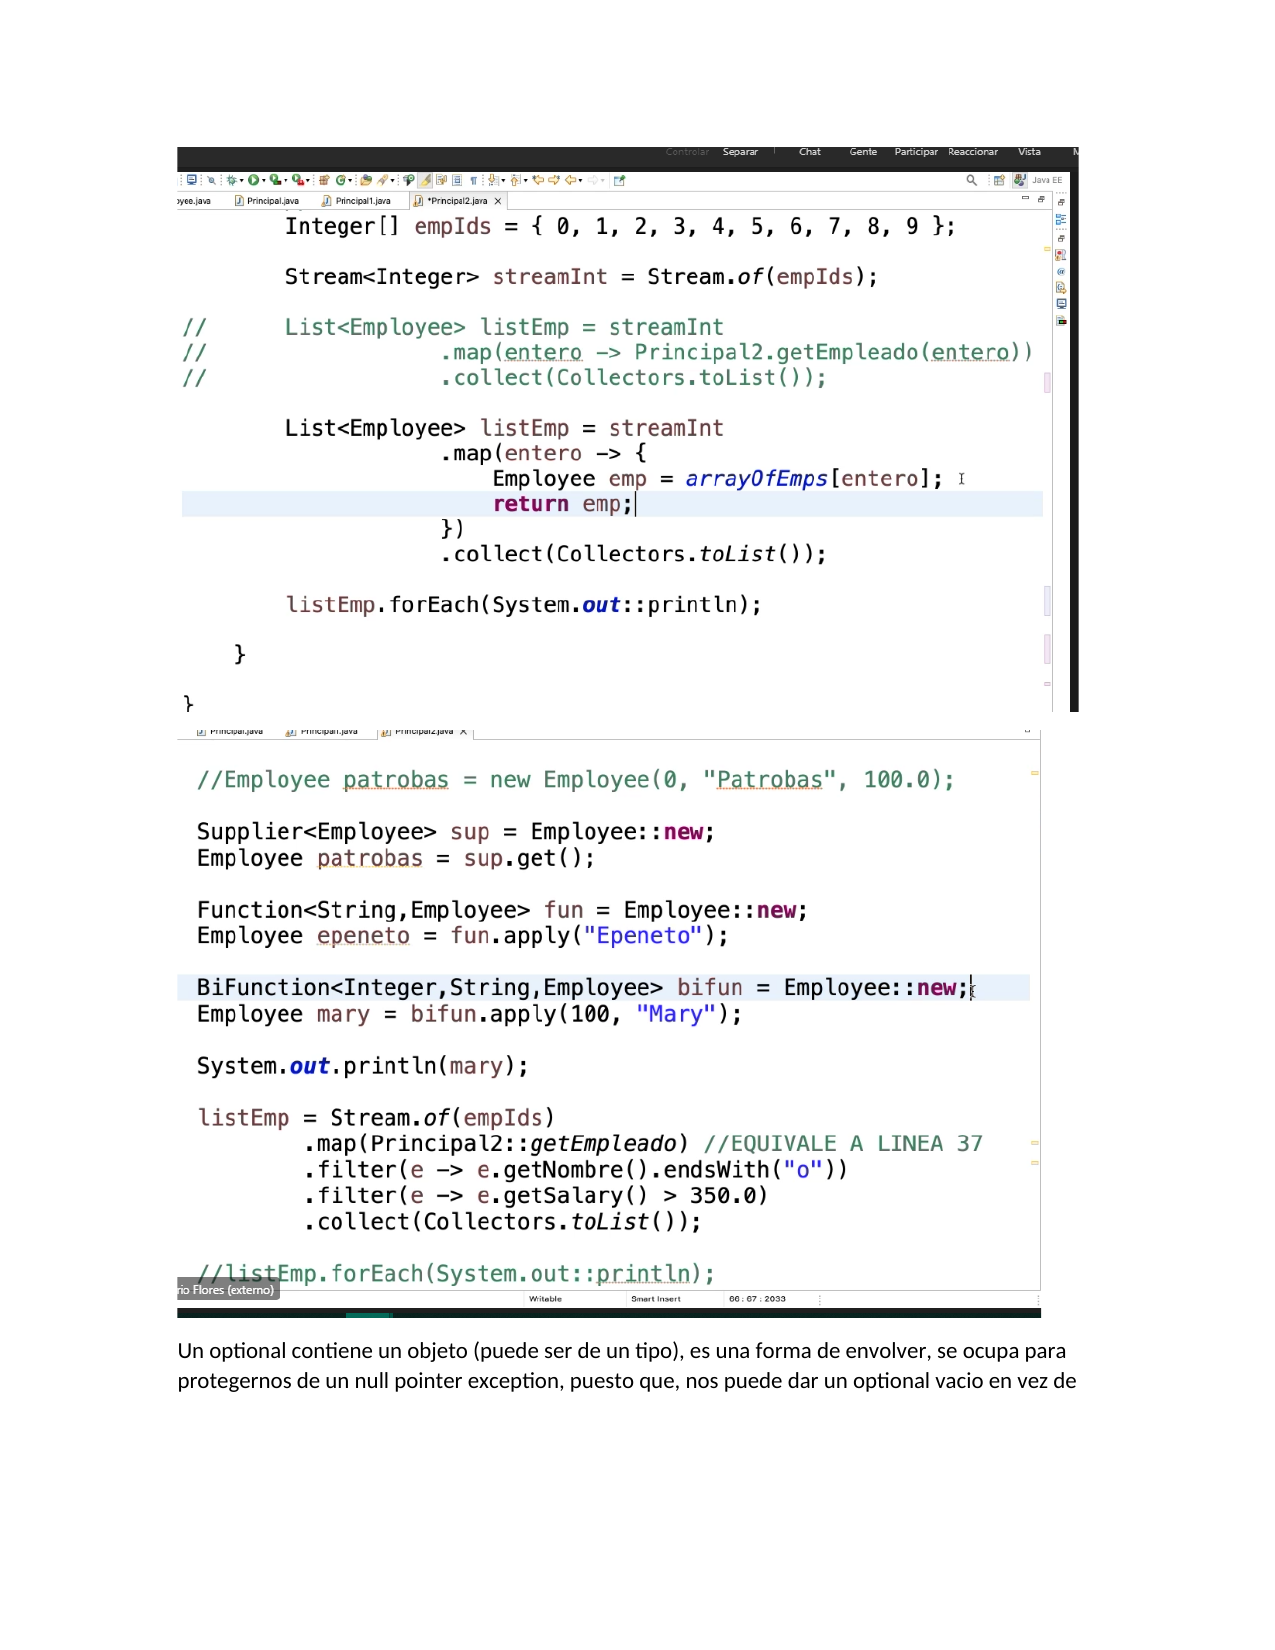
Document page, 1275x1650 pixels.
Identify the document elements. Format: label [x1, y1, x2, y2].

text [177, 1336, 1098, 1394]
picture [177, 147, 1079, 712]
picture [177, 730, 1042, 1318]
